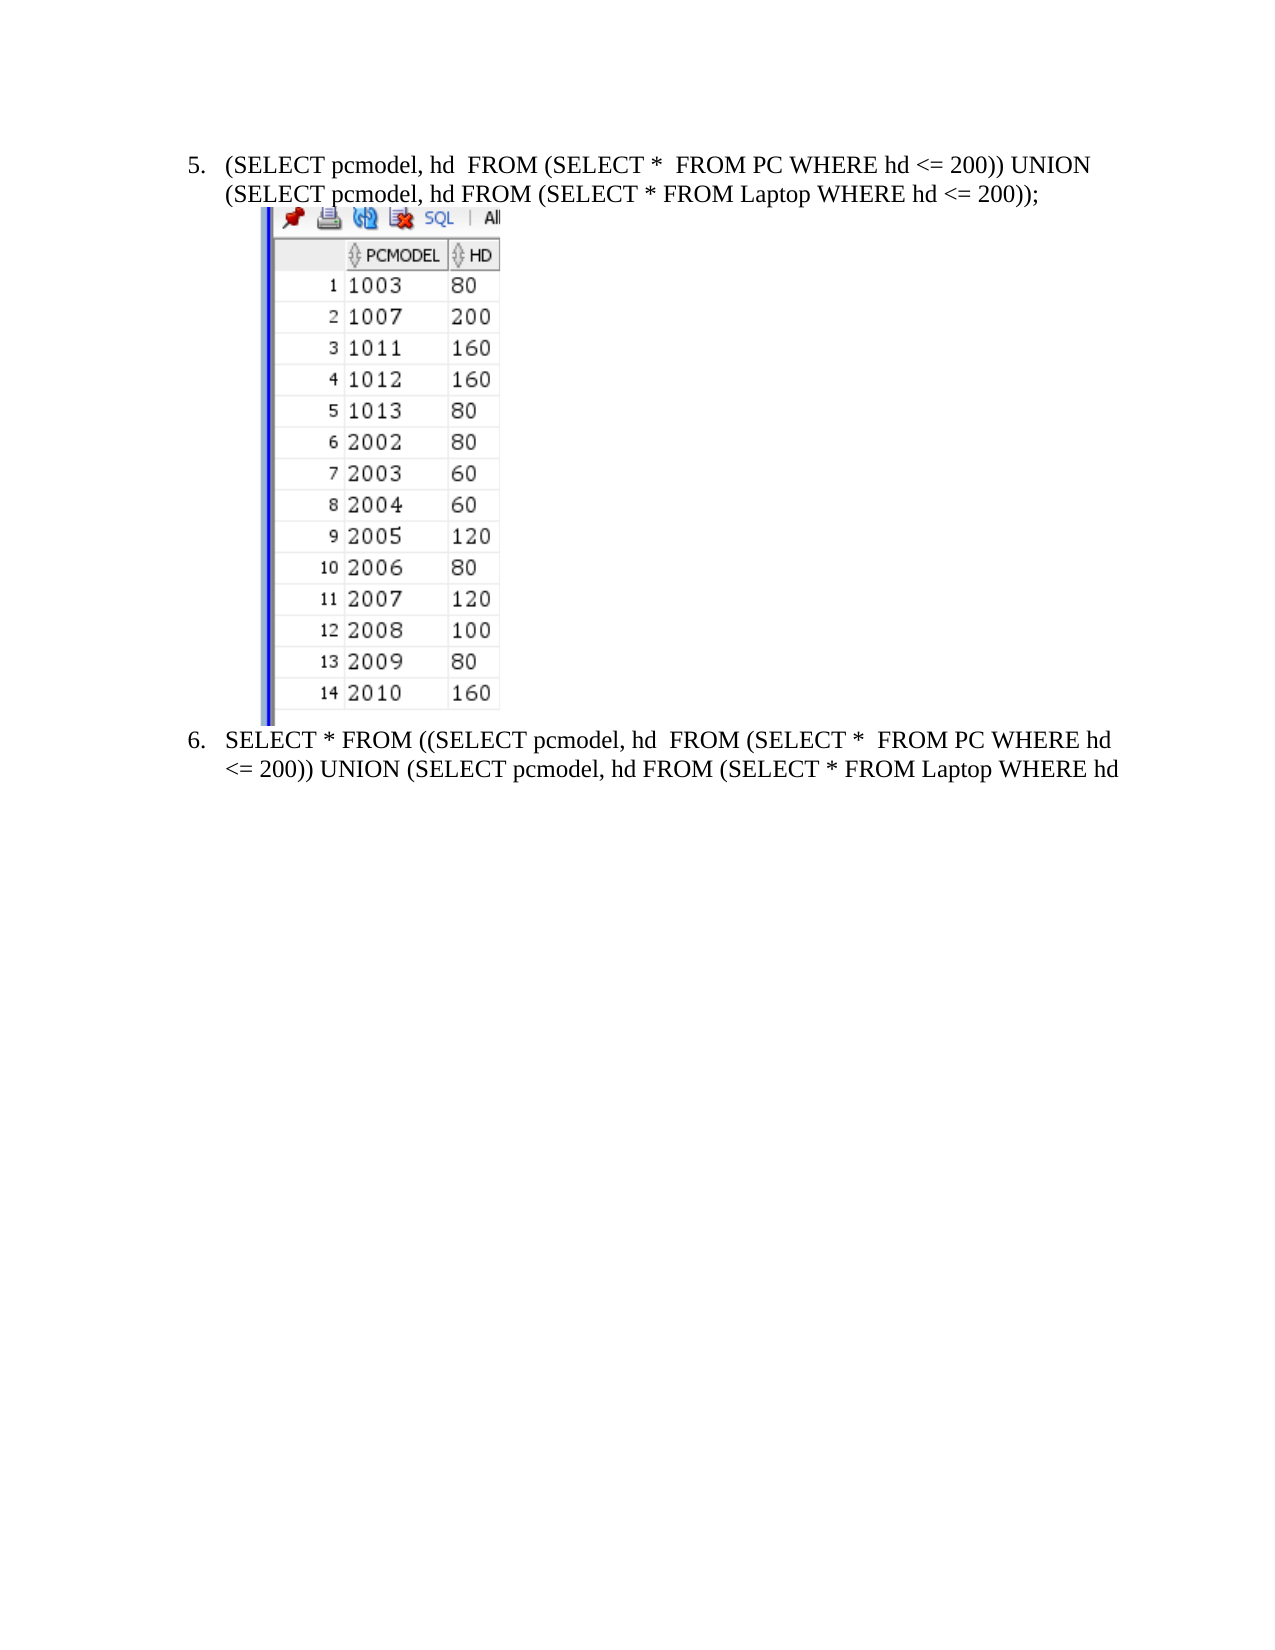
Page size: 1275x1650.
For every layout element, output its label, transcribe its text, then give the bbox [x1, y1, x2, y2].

picture [225, 207, 501, 726]
list SELECT * FROM ((SELECT pcmodel, hd FROM (SELECT * FROM PC WHERE hd <= 200)) UNION (SELECT pcmodel, hd FROM (SELECT * FROM Laptop WHERE hd <= 200))) NATURAL JOIN PRODUCT; [187, 725, 1125, 783]
